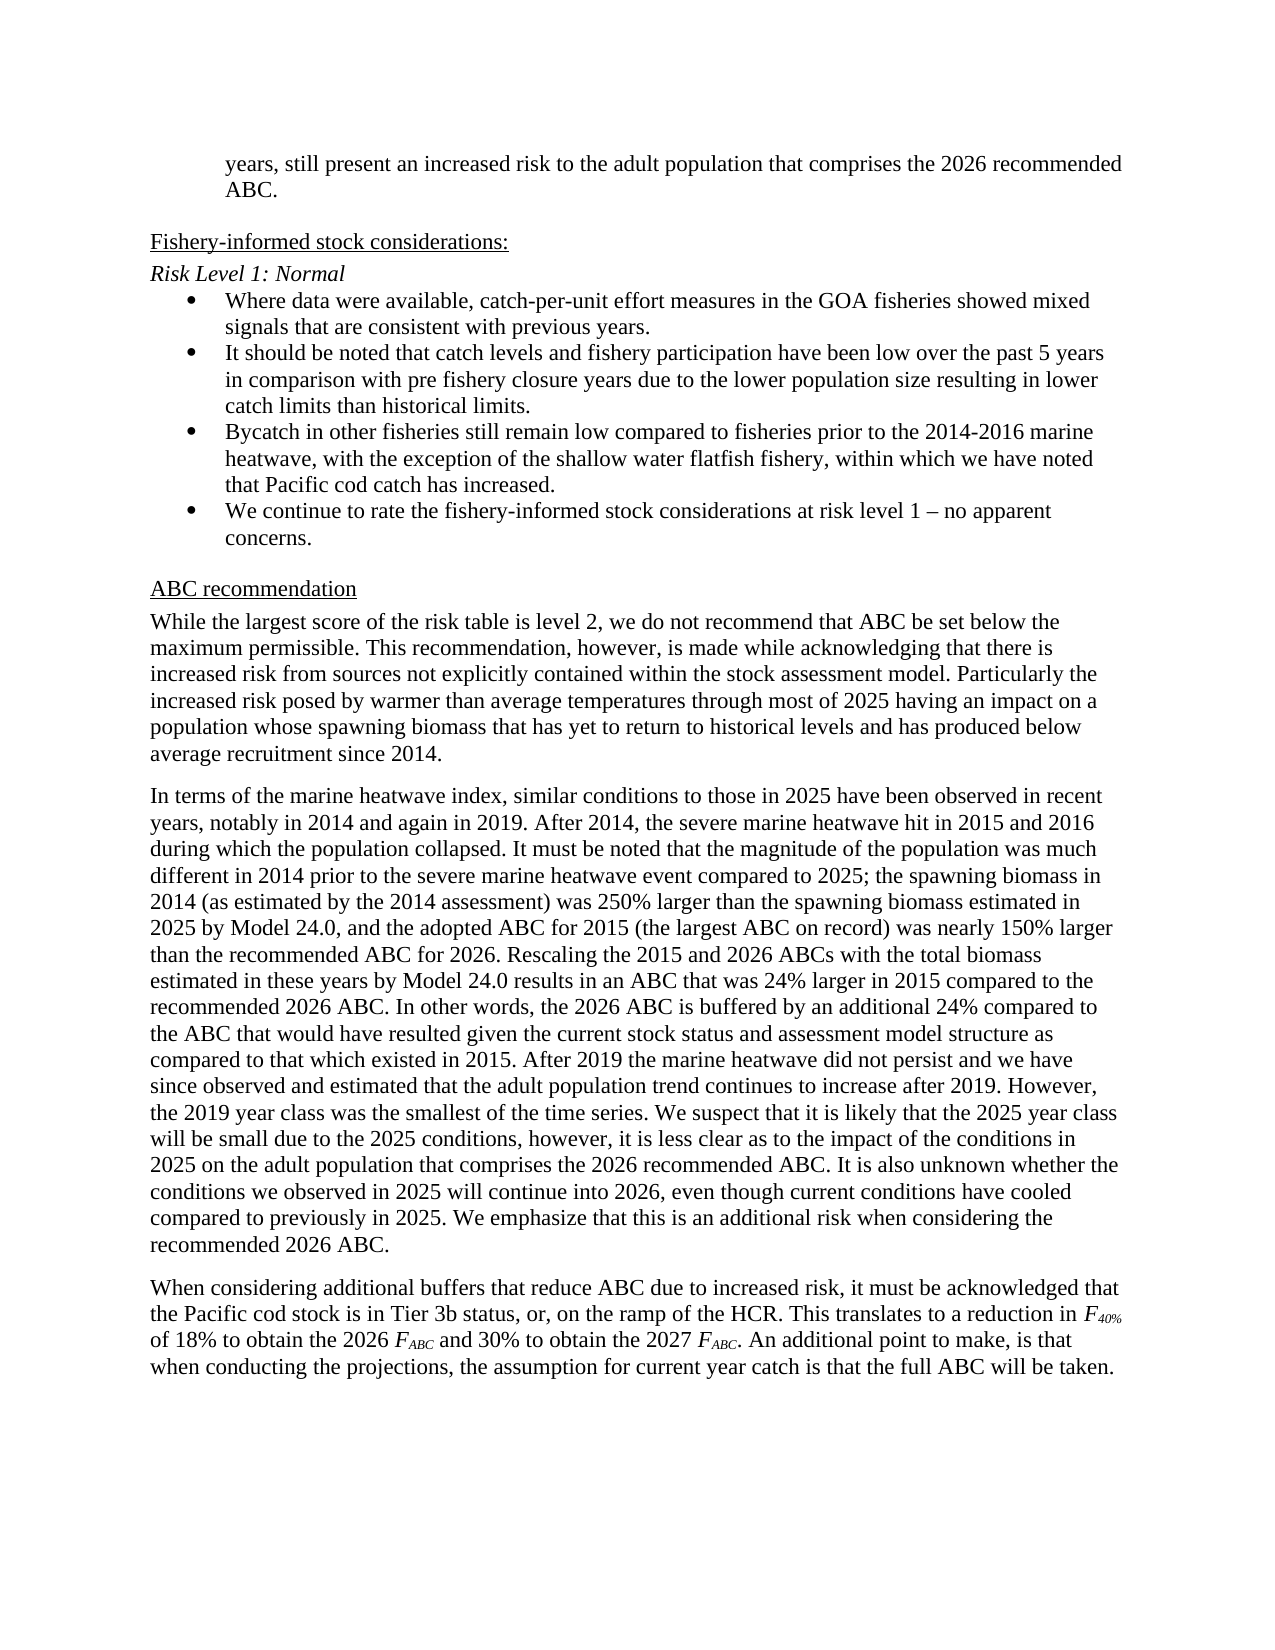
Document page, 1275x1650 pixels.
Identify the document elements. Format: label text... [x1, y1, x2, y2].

subtitle ABC recommendation [150, 575, 1125, 602]
subtitle Fishery-informed stock considerations: [150, 228, 1125, 254]
text While the largest score of the risk table is level 2, we do not recommend that ABC be set below the maximum permissible. This recommendation, however, is made while acknowledging that there is increased risk from sources not explicitly contained within the stock assessment model. Particularly the increased risk posed by warmer than average temperatures through most of 2025 having an impact on a population whose spawning biomass that has yet to return to historical levels and has produced below average recruitment since 2014. [150, 608, 1125, 766]
list Bycatch in other fisheries still remain low compared to fisheries prior to the 2014-2016 marine heatwave, with the exception of the shallow water flatfish fishery, within which we have noted that Pacific cod catch has increased. [187, 418, 1125, 497]
list It should be noted that catch levels and fishery participation have been low over the past 5 years in comparison with pre fishery closure years due to the lower population size resulting in lower catch limits than historical limits. [187, 339, 1125, 418]
text Risk Level 1: Normal [150, 260, 1125, 287]
list We continue to rate the fishery-informed stock considerations at risk level 1 – no apparent concerns. [187, 497, 1125, 550]
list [187, 150, 1125, 203]
list Where data were available, catch-per-unit effort measures in the GOA fisheries showed mixed signals that are consistent with previous years. [187, 287, 1125, 339]
text In terms of the marine heatwave index, similar conditions to those in 2025 have been observed in recent years, notably in 2014 and again in 2019. After 2014, the severe marine heatwave hit in 2015 and 2016 during which the population collapsed. It must be noted that the magnitude of the population was much different in 2014 prior to the severe marine heatwave event compared to 2025; the spawning biomass in 2014 (as estimated by the 2014 assessment) was 250% larger than the spawning biomass estimated in 2025 by Model 24.0, and the adopted ABC for 2015 (the largest ABC on record) was nearly 150% larger than the recommended ABC for 2026. Rescaling the 2015 and 2026 ABCs with the total biomass estimated in these years by Model 24.0 results in an ABC that was 24% larger in 2015 compared to the recommended 2026 ABC. In other words, the 2026 ABC is buffered by an additional 24% compared to the ABC that would have resulted given the current stock status and assessment model structure as compared to that which existed in 2015. After 2019 the marine heatwave did not persist and we have since observed and estimated that the adult population trend continues to increase after 2019. However, the 2019 year class was the smallest of the time series. We suspect that it is likely that the 2025 year class will be small due to the 2025 conditions, however, it is less clear as to the impact of the conditions in 2025 on the adult population that comprises the 2026 recommended ABC. It is also unknown whether the conditions we observed in 2025 will continue into 2026, even though current conditions have cooled compared to previously in 2025. We emphasize that this is an additional risk when considering the recommended 2026 ABC. [150, 783, 1125, 1257]
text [150, 1274, 1125, 1379]
